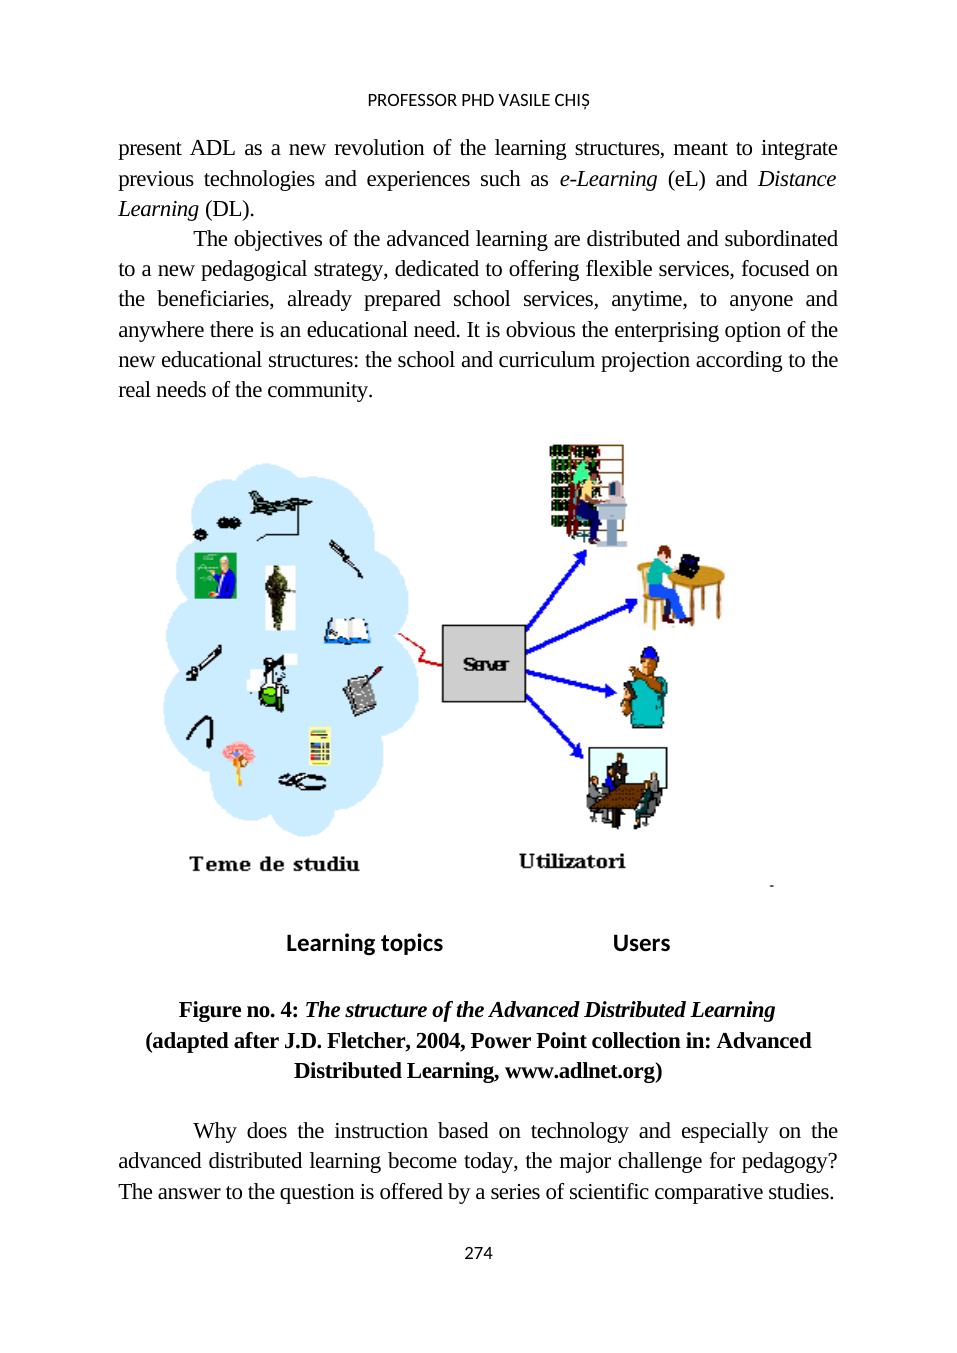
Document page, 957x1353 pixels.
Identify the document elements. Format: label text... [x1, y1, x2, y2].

text Why does the instruction based on technology and especially on the advanced distributed learning become today, the major challenge for pedagogy? The answer to the question is offered by a series of scientific comparative studies. [118, 1117, 838, 1204]
text (adapted after J.D. Fletcher, 2004, Power Point collection in: Advanced Distributed Learning, www.adlnet.org) [118, 1027, 838, 1083]
picture [163, 406, 794, 923]
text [118, 134, 838, 221]
text Figure no. 4: The structure of the Advanced Distributed Learning [118, 997, 838, 1023]
text The objectives of the advanced learning are distributed and subordinated to a new pedagogical strategy, dedicated to offering flexible services, focused on the beneficiaries, already prepared school services, anytime, to anyone and anywhere there is an educational need. It is obvious the enterprising option of the new educational structures: the school and curriculum projection according to the real needs of the community. [118, 225, 838, 402]
text Learning topics Users [118, 927, 838, 957]
